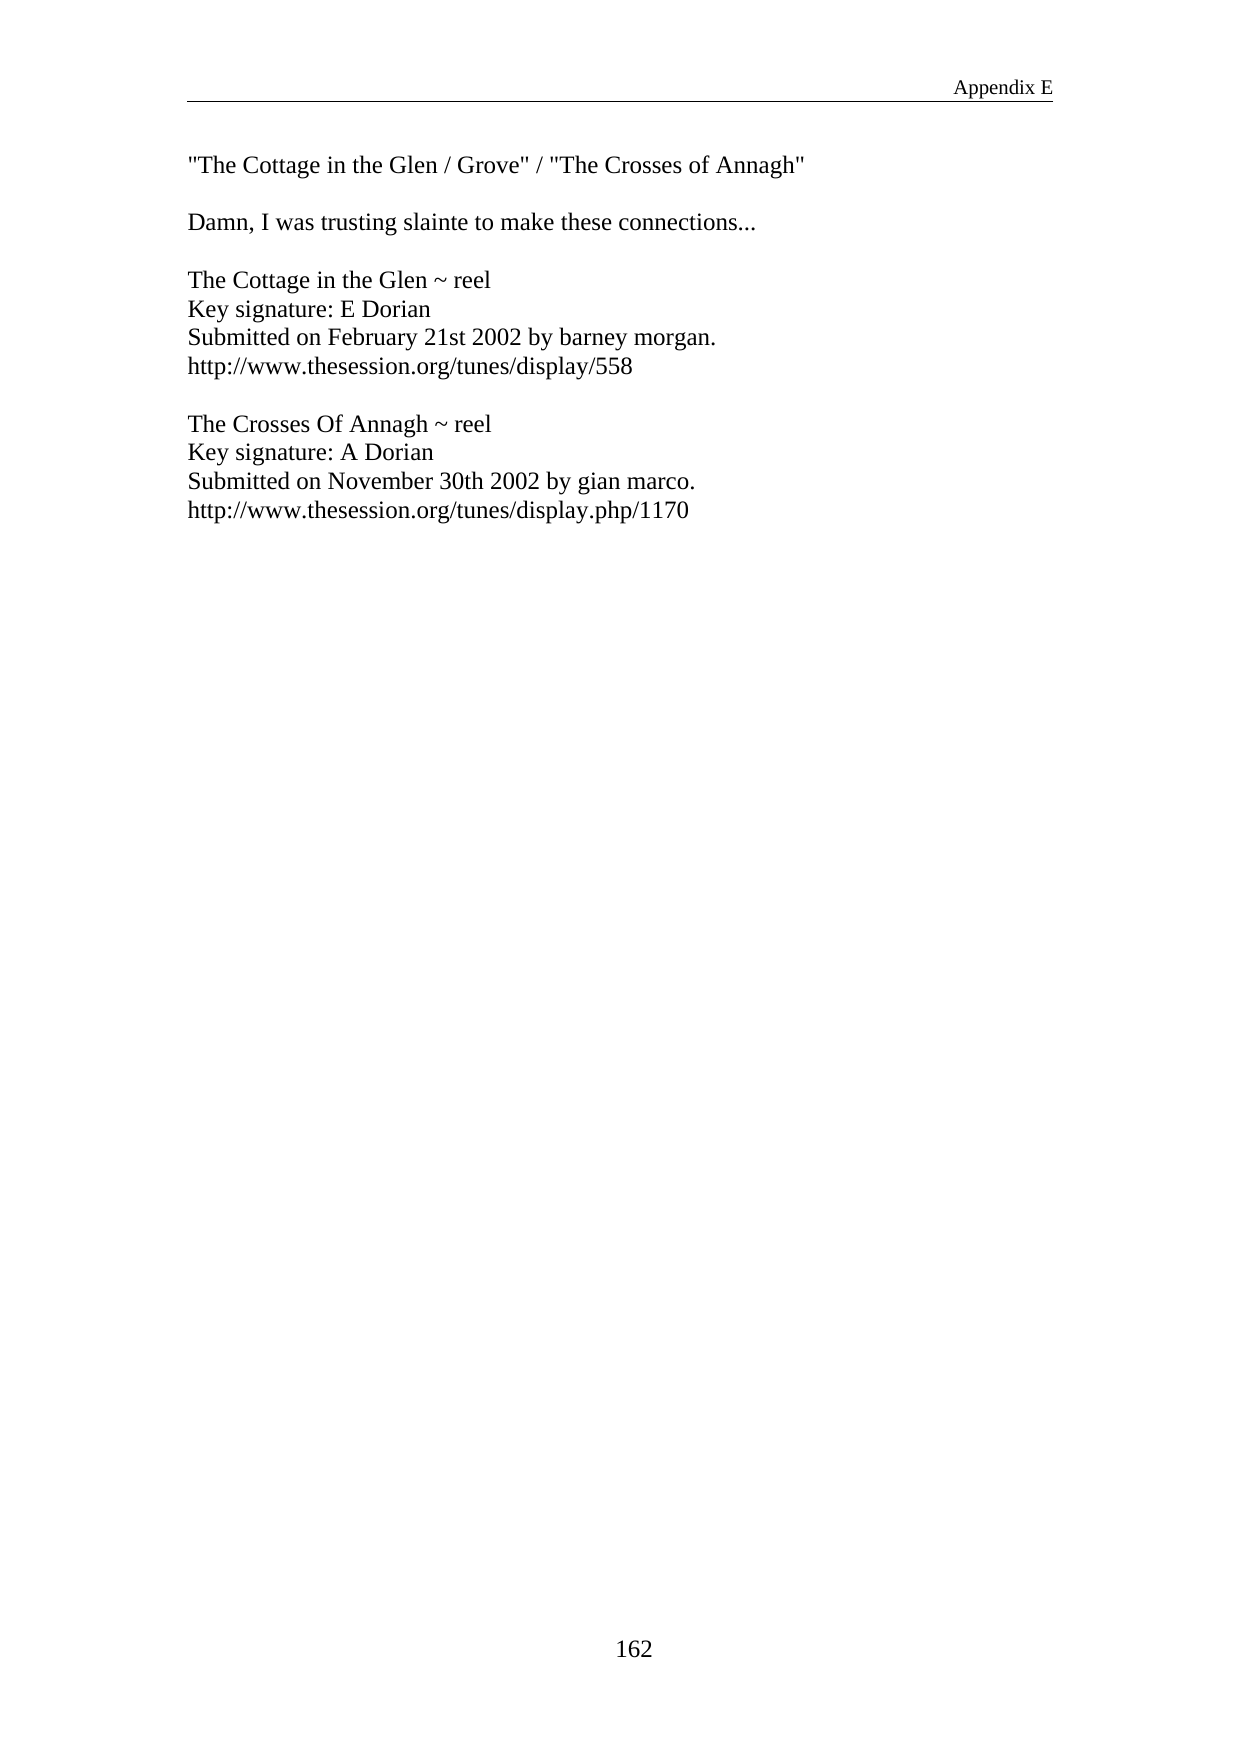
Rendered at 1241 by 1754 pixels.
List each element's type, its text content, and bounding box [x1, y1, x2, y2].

text http://www.thesession.org/tunes/display.php/1170 [187, 495, 1053, 524]
text Key signature: A Dorian [187, 437, 1053, 466]
text The Cottage in the Glen ~ reel [187, 265, 1053, 294]
text Submitted on February 21st 2002 by barney morgan. [187, 322, 1053, 351]
text The Crosses Of Annagh ~ reel [187, 409, 1053, 437]
text Submitted on November 30th 2002 by gian marco. [187, 466, 1053, 495]
text http://www.thesession.org/tunes/display/558 [187, 351, 1053, 380]
text "The Cottage in the Glen / Grove" / "The Crosses of Annagh" [187, 150, 1053, 179]
text Damn, I was trusting slainte to make these connections... [187, 207, 1053, 236]
text Key signature: E Dorian [187, 294, 1053, 322]
